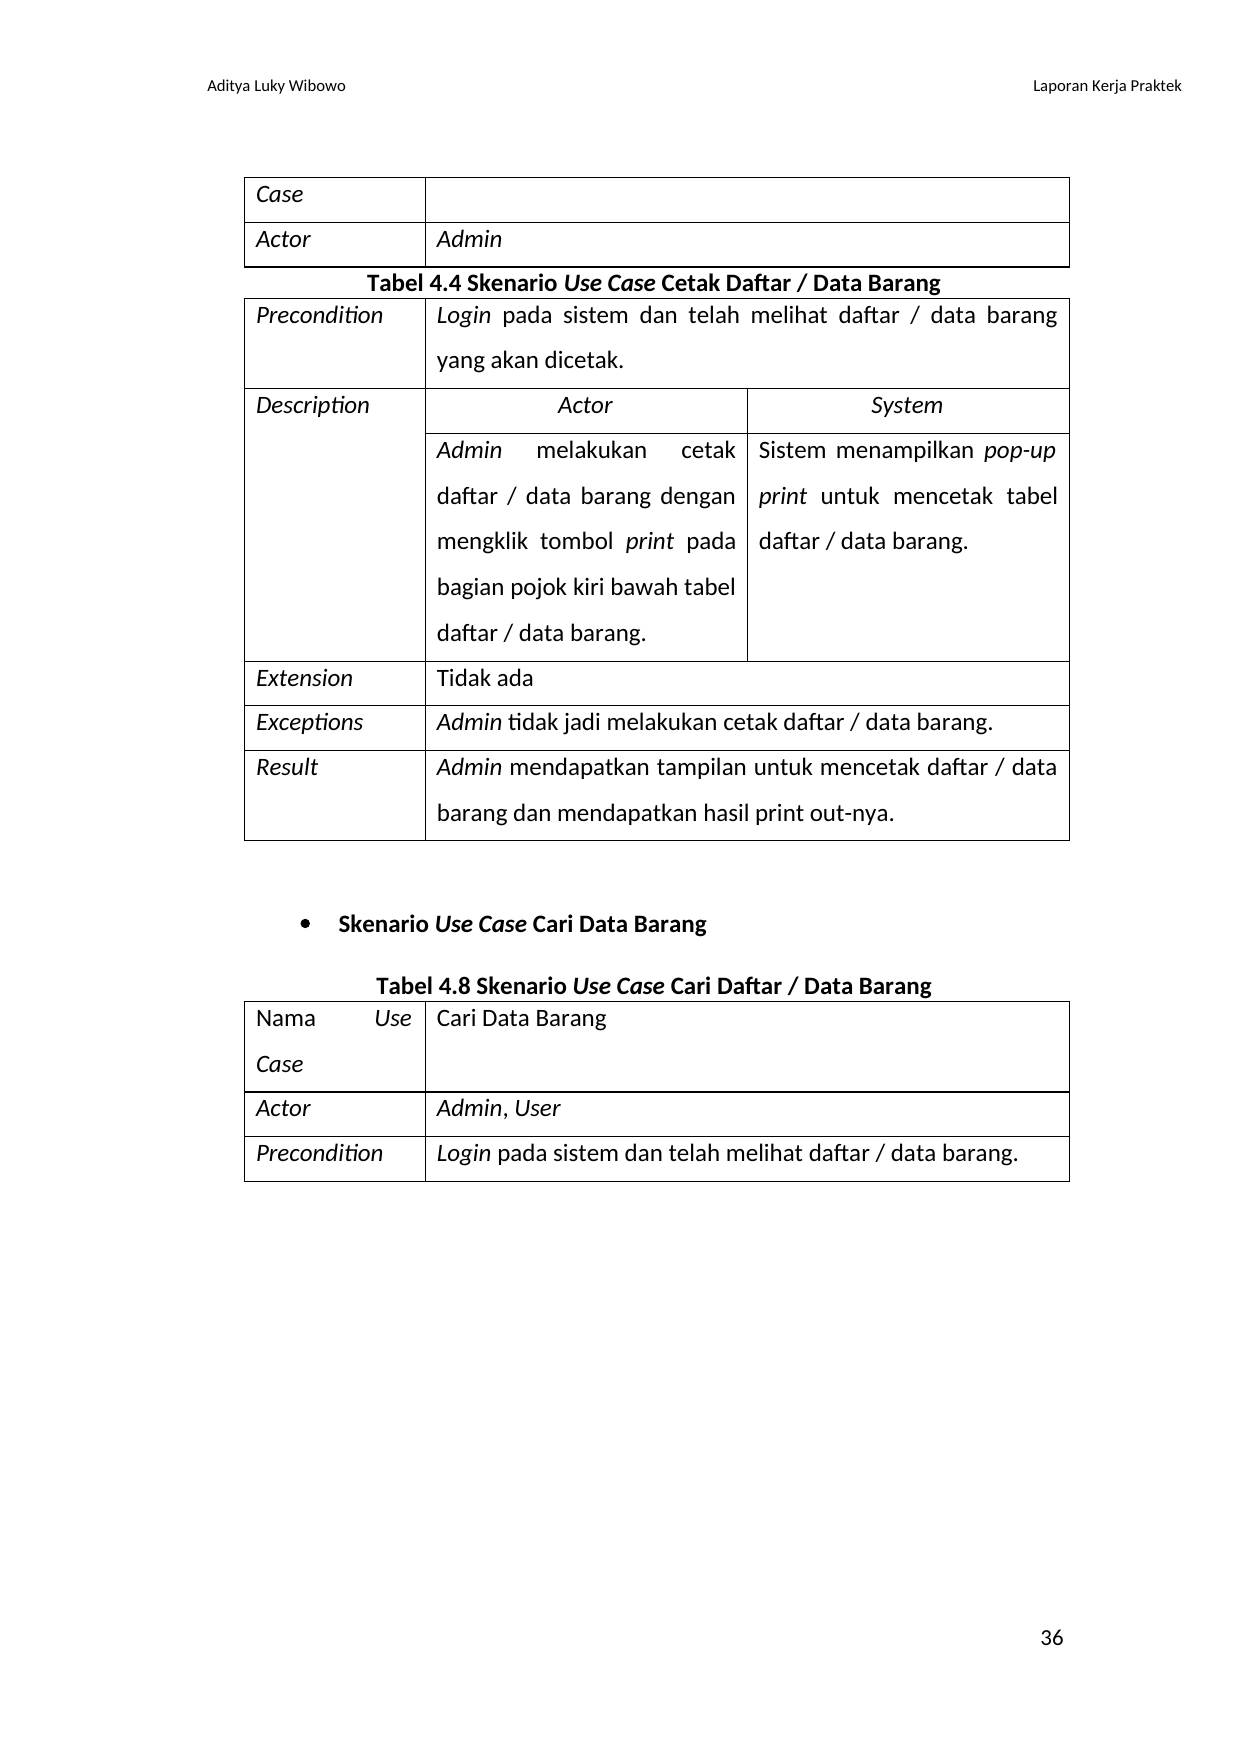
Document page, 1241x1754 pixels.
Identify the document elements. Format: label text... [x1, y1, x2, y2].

table_cell Actor [426, 389, 747, 433]
table_cell Result [245, 751, 425, 840]
table_cell Sistem menampilkan pop-up print untuk mencetak tabel daftar / data barang. [748, 434, 1069, 661]
table_cell Admin mendapatkan tampilan untuk mencetak daftar / data barang dan mendapatkan hasil print out-nya. [426, 751, 1069, 840]
table_cell Exceptions [245, 706, 425, 750]
table_cell Admin melakukan cetak daftar / data barang dengan mengklik tombol print pada bagian pojok kiri bawah tabel daftar / data barang. [426, 434, 747, 661]
table_header Nama Use Case [245, 1002, 425, 1091]
table_cell Admin tidak jadi melakukan cetak daftar / data barang. [426, 706, 1069, 750]
table_header Precondition [245, 299, 425, 388]
table_header Login pada sistem dan telah melihat daftar / data barang yang akan dicetak. [426, 299, 1069, 388]
table_cell Precondition [245, 1137, 425, 1181]
table_cell System [748, 389, 1069, 433]
table_header Cari Data Barang [426, 1002, 1069, 1091]
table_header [426, 178, 1069, 222]
table_cell Description [245, 389, 425, 661]
table_header Nama Use Case [245, 178, 425, 222]
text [244, 268, 1063, 298]
table_cell Actor [245, 223, 425, 266]
table_cell Extension [245, 662, 425, 705]
table_cell Tidak ada [426, 662, 1069, 705]
table_cell Actor [245, 1093, 425, 1136]
list Skenario Use Case Cari Data Barang [301, 908, 1063, 938]
table_cell Login pada sistem dan telah melihat daftar / data barang. [426, 1137, 1069, 1181]
table_cell Admin, User [426, 1093, 1069, 1136]
table_cell Admin [426, 223, 1069, 266]
